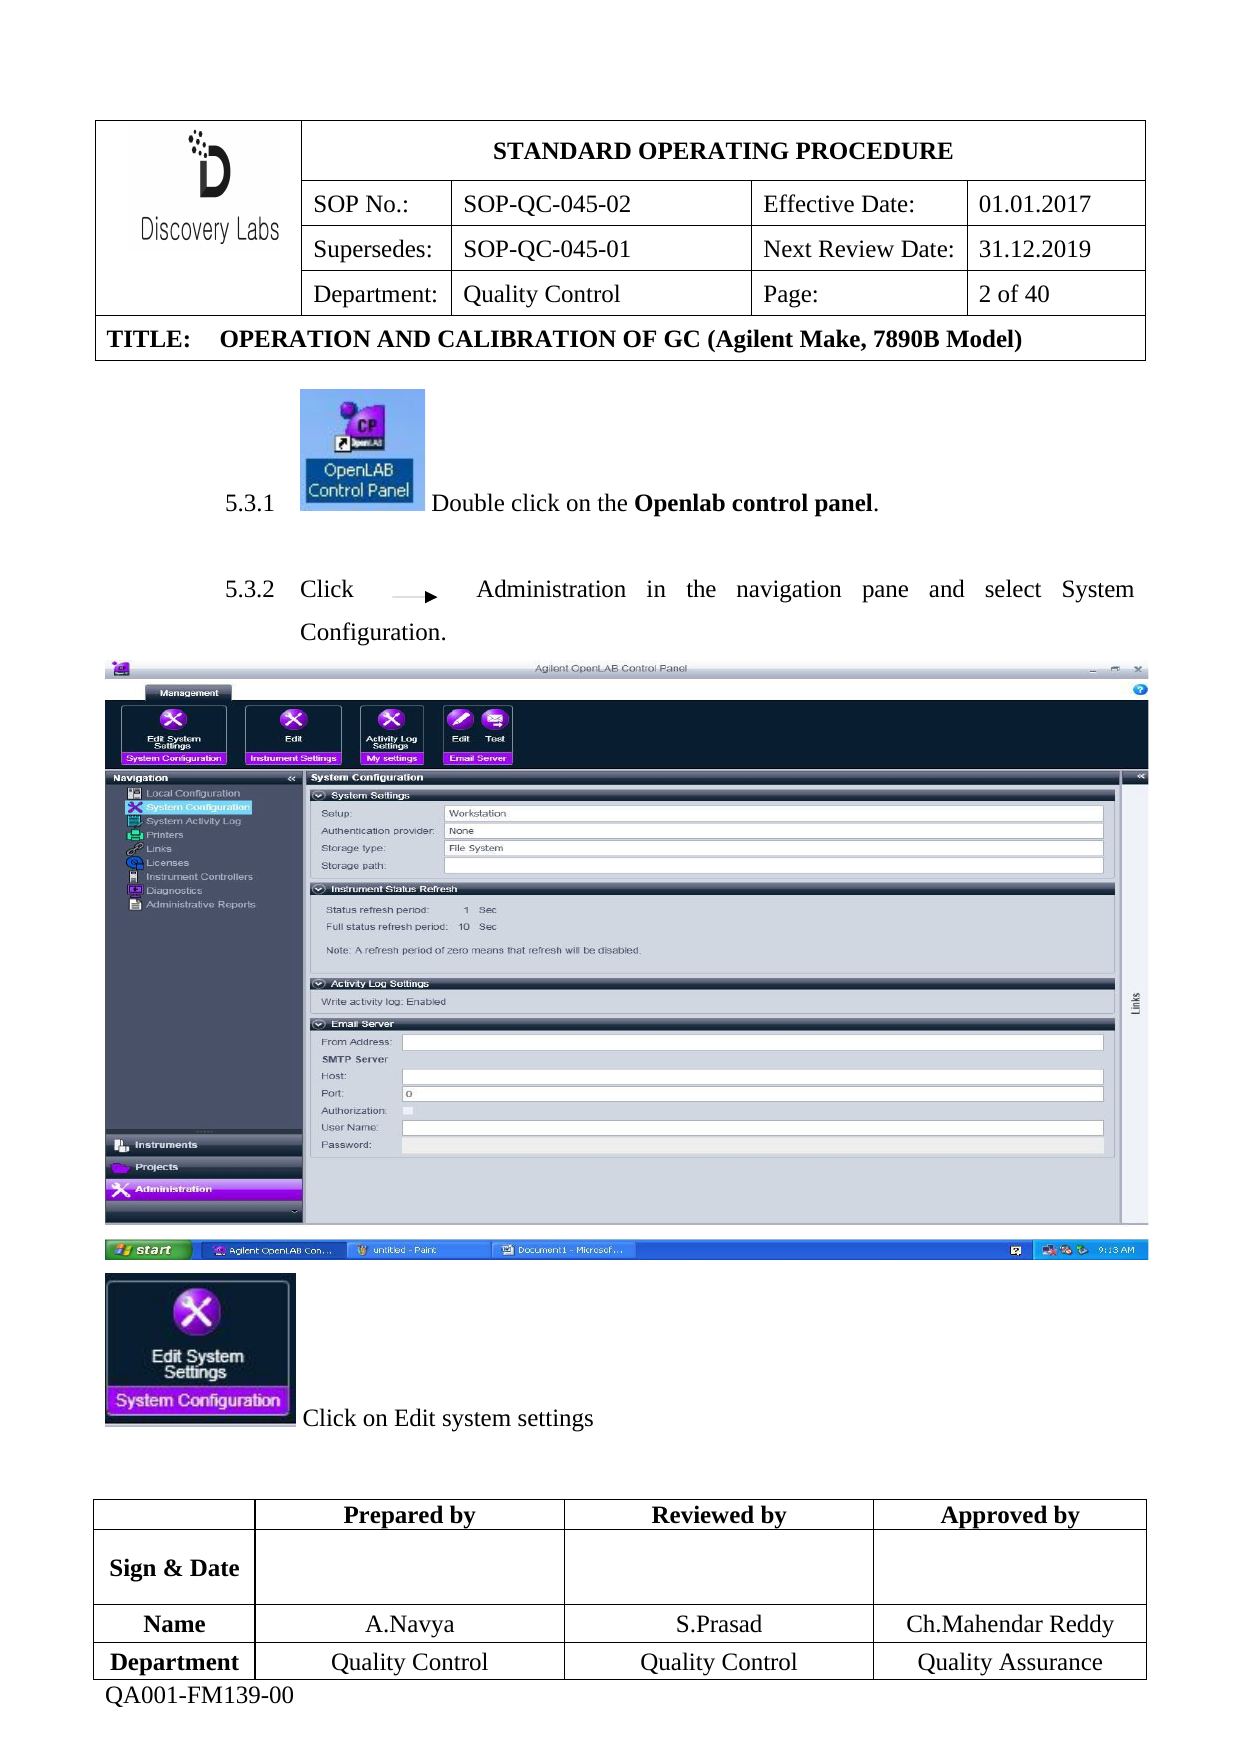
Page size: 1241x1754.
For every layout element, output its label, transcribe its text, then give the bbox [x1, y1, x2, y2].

list Click Administration in the navigation pane and select System Configuration. [225, 574, 1135, 646]
text Click on Edit system settings [105, 1274, 1135, 1432]
picture [105, 660, 1149, 1260]
list Double click on the Openlab control panel. [225, 389, 1135, 516]
picture [300, 389, 426, 511]
picture [105, 1273, 296, 1427]
